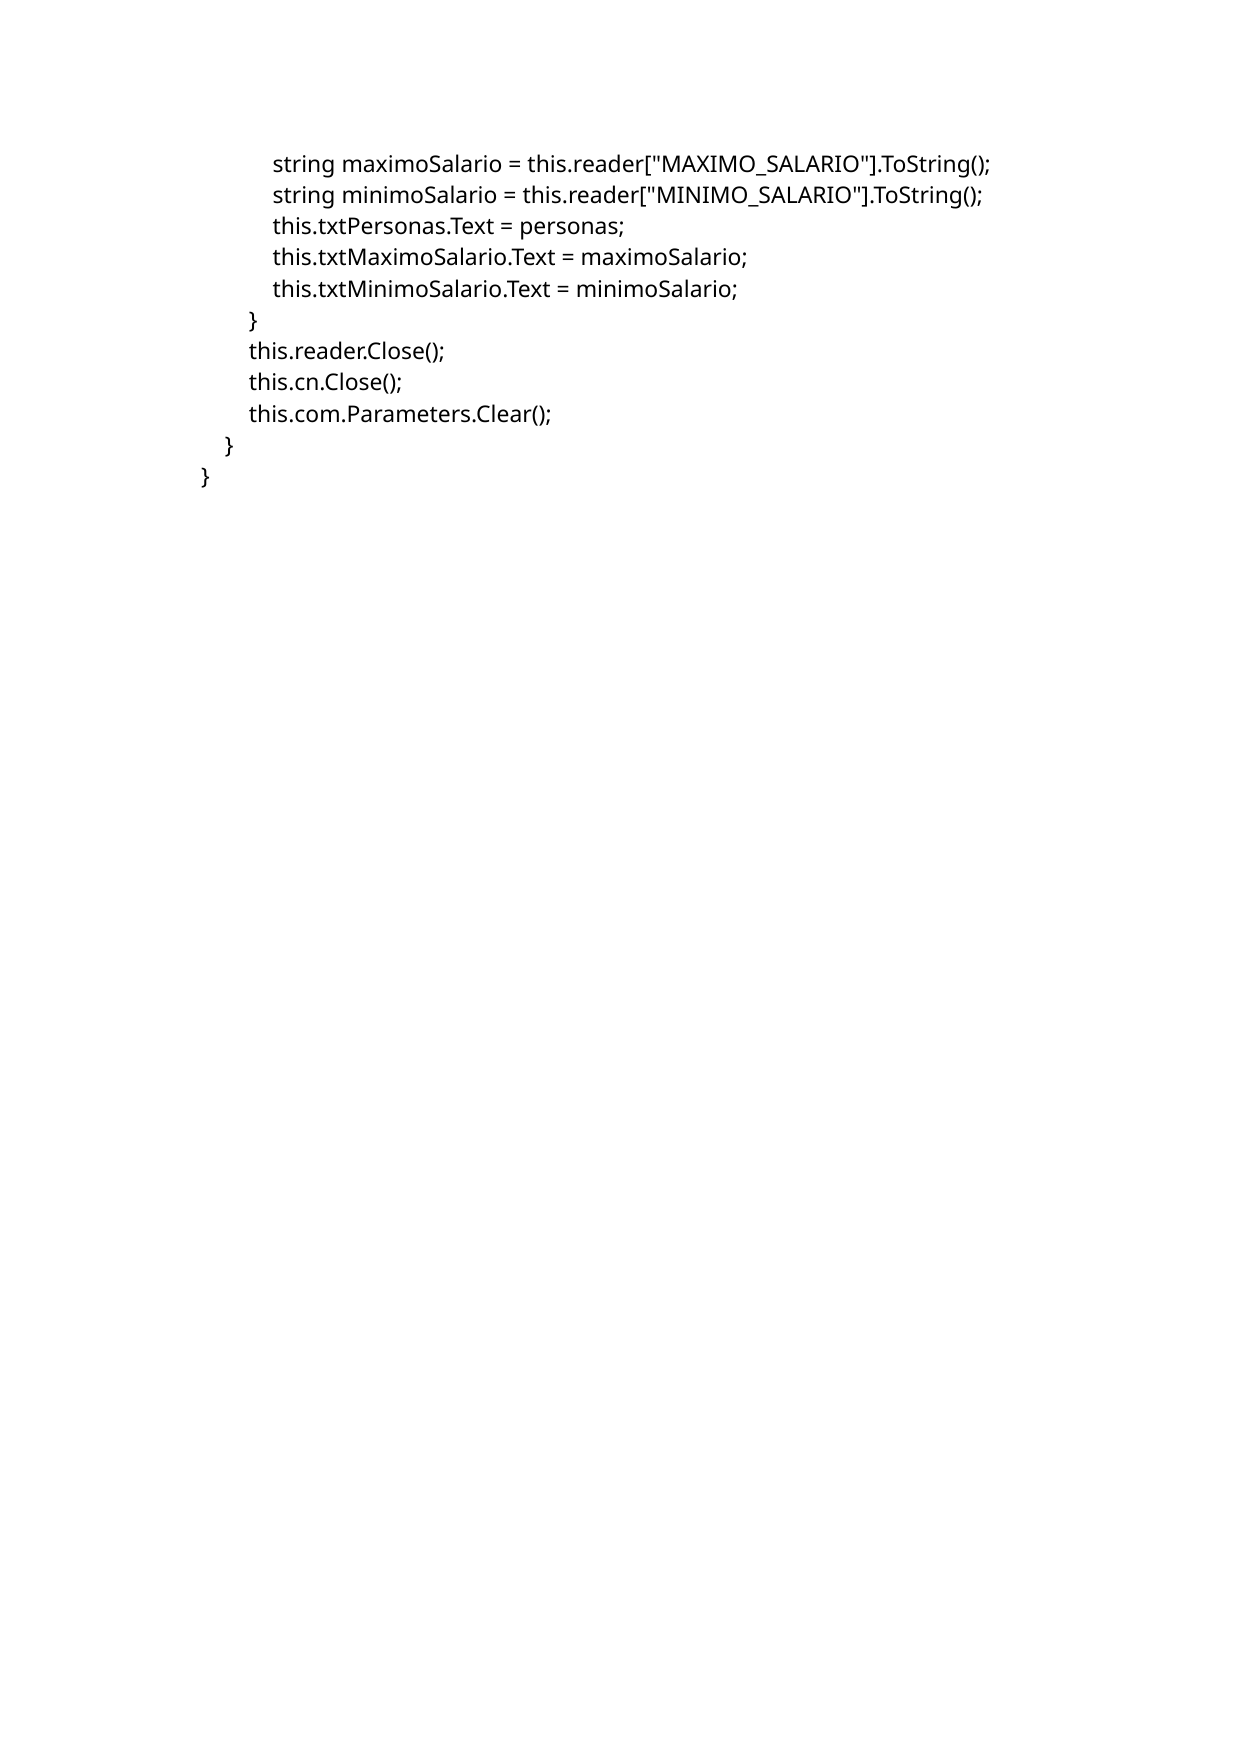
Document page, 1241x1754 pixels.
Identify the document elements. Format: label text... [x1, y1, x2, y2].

text } [177, 304, 1063, 335]
text this.cn.Close(); [177, 366, 1063, 398]
text this.txtMaximoSalario.Text = maximoSalario; [177, 241, 1063, 273]
text this.reader.Close(); [177, 335, 1063, 366]
text string maximoSalario = this.reader["MAXIMO_SALARIO"].ToString(); [177, 148, 1063, 179]
text this.txtMinimoSalario.Text = minimoSalario; [177, 273, 1063, 304]
text this.txtPersonas.Text = personas; [177, 210, 1063, 241]
text } [177, 460, 1063, 491]
text } [177, 429, 1063, 460]
text this.com.Parameters.Clear(); [177, 398, 1063, 429]
text string minimoSalario = this.reader["MINIMO_SALARIO"].ToString(); [177, 179, 1063, 210]
